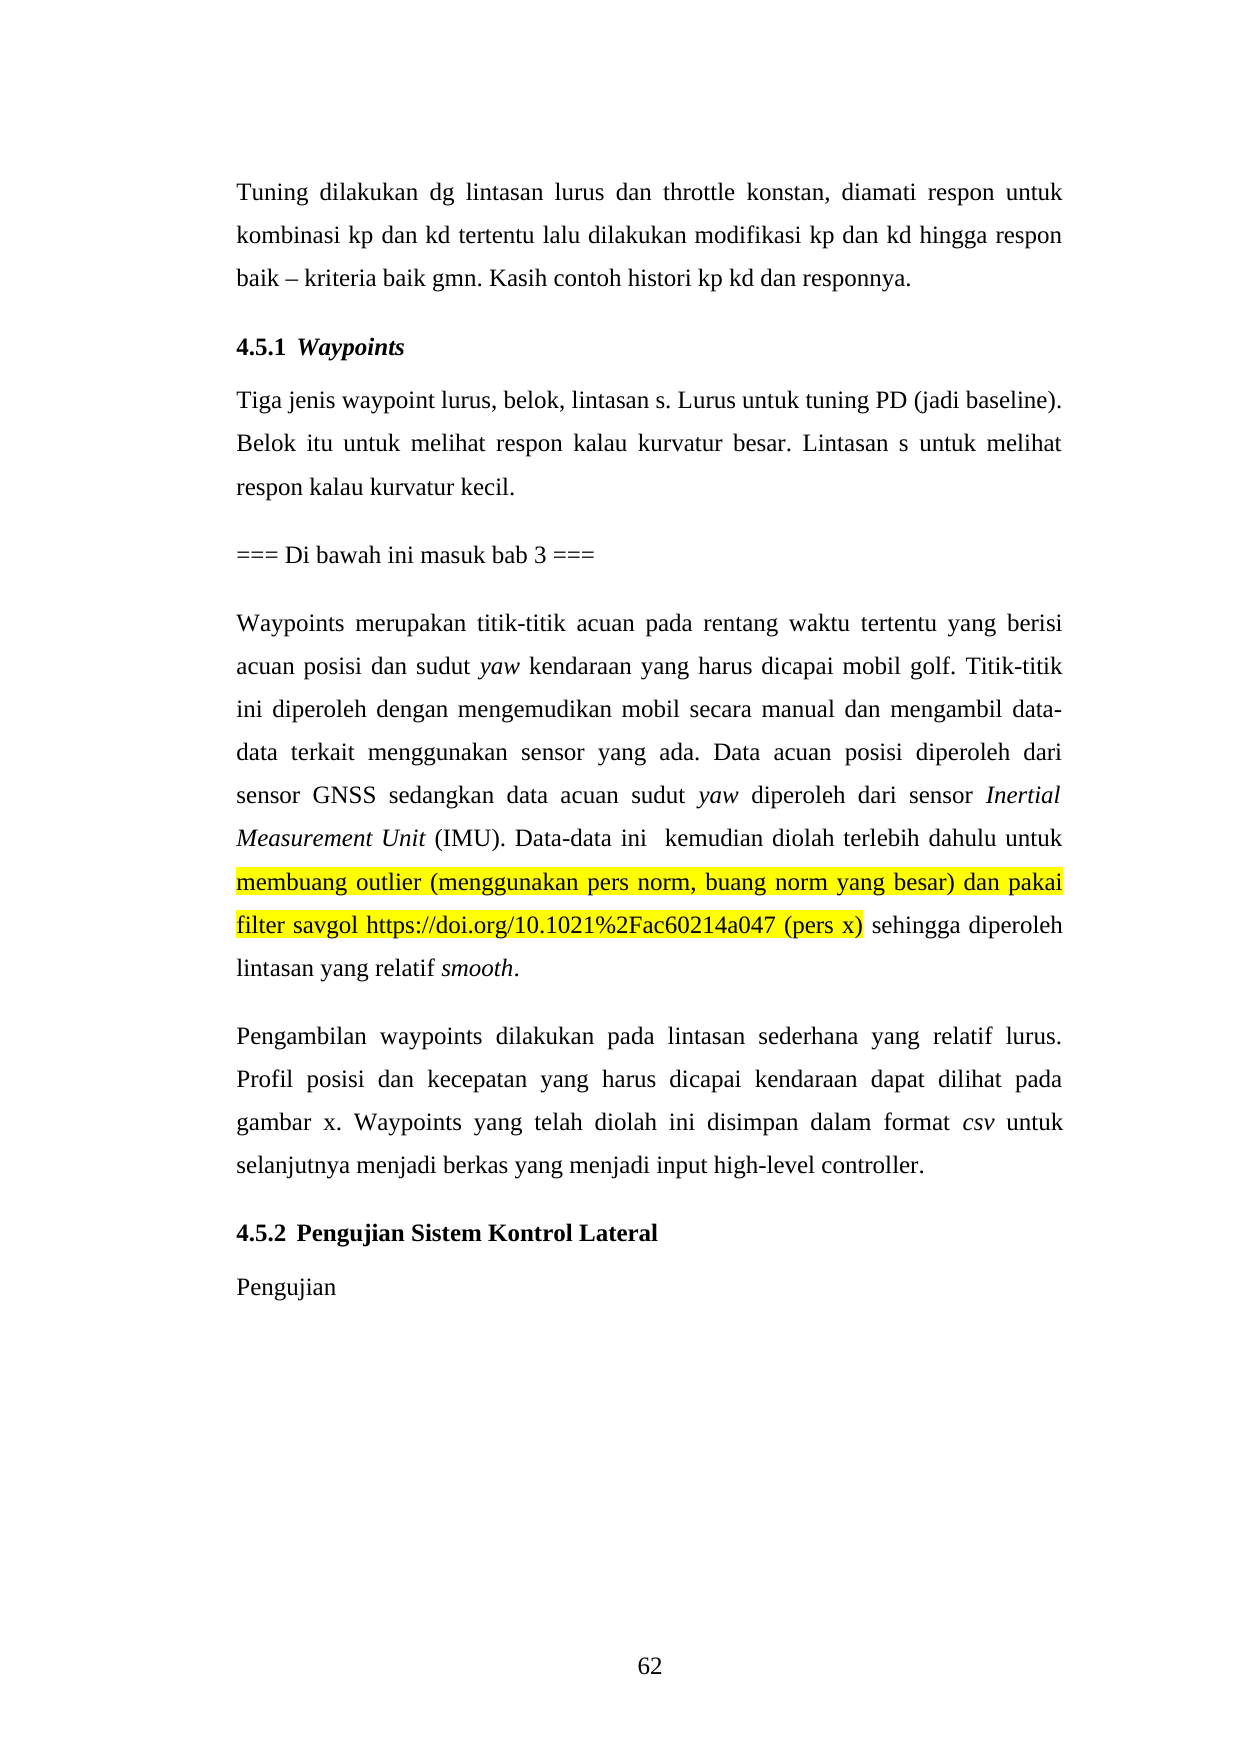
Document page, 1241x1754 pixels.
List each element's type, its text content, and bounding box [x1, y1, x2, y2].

text Waypoints merupakan titik-titik acuan pada rentang waktu tertentu yang berisi acuan posisi dan sudut yaw kendaraan yang harus dicapai mobil golf. Titik-titik ini diperoleh dengan mengemudikan mobil secara manual dan mengambil data-data terkait menggunakan sensor yang ada. Data acuan posisi diperoleh dari sensor GNSS sedangkan data acuan sudut yaw diperoleh dari sensor Inertial Measurement Unit (IMU). Data-data ini kemudian diolah terlebih dahulu untuk membuang outlier (menggunakan pers norm, buang norm yang besar) dan pakai filter savgol https://doi.org/10.1021%2Fac60214a047 (pers x) sehingga diperoleh lintasan yang relatif smooth. [236, 608, 1063, 867]
text === Di bawah ini masuk bab 3 === [236, 540, 1063, 568]
text Waypoints merupakan titik-titik acuan pada rentang waktu tertentu yang berisi acuan posisi dan sudut yaw kendaraan yang harus dicapai mobil golf. Titik-titik ini diperoleh dengan mengemudikan mobil secara manual dan mengambil data-data terkait menggunakan sensor yang ada. Data acuan posisi diperoleh dari sensor GNSS sedangkan data acuan sudut yaw diperoleh dari sensor Inertial Measurement Unit (IMU). Data-data ini kemudian diolah terlebih dahulu untuk membuang outlier (menggunakan pers norm, buang norm yang besar) dan pakai filter savgol https://doi.org/10.1021%2Fac60214a047 (pers x) sehingga diperoleh lintasan yang relatif smooth. [236, 895, 1063, 982]
text Tuning dilakukan dg lintasan lurus dan throttle konstan, diamati respon untuk kombinasi kp dan kd tertentu lalu dilakukan modifikasi kp dan kd hingga respon baik – kriteria baik gmn. Kasih contoh histori kp kd dan responnya. [236, 177, 1063, 292]
text Pengambilan waypoints dilakukan pada lintasan sederhana yang relatif lurus. Profil posisi dan kecepatan yang harus dicapai kendaraan dapat dilihat pada gambar x. Waypoints yang telah diolah ini disimpan dalam format csv untuk selanjutnya menjadi berkas yang menjadi input high-level controller. [236, 1021, 1063, 1179]
text Tiga jenis waypoint lurus, belok, lintasan s. Lurus untuk tuning PD (jadi baseline). Belok itu untuk melihat respon kalau kurvatur besar. Lintasan s untuk melihat respon kalau kurvatur kecil. [236, 385, 1063, 500]
text Pengujian [236, 1272, 1063, 1301]
subtitle Pengujian Sistem Kontrol Lateral [236, 1218, 1063, 1247]
subtitle Waypoints [236, 332, 1063, 360]
